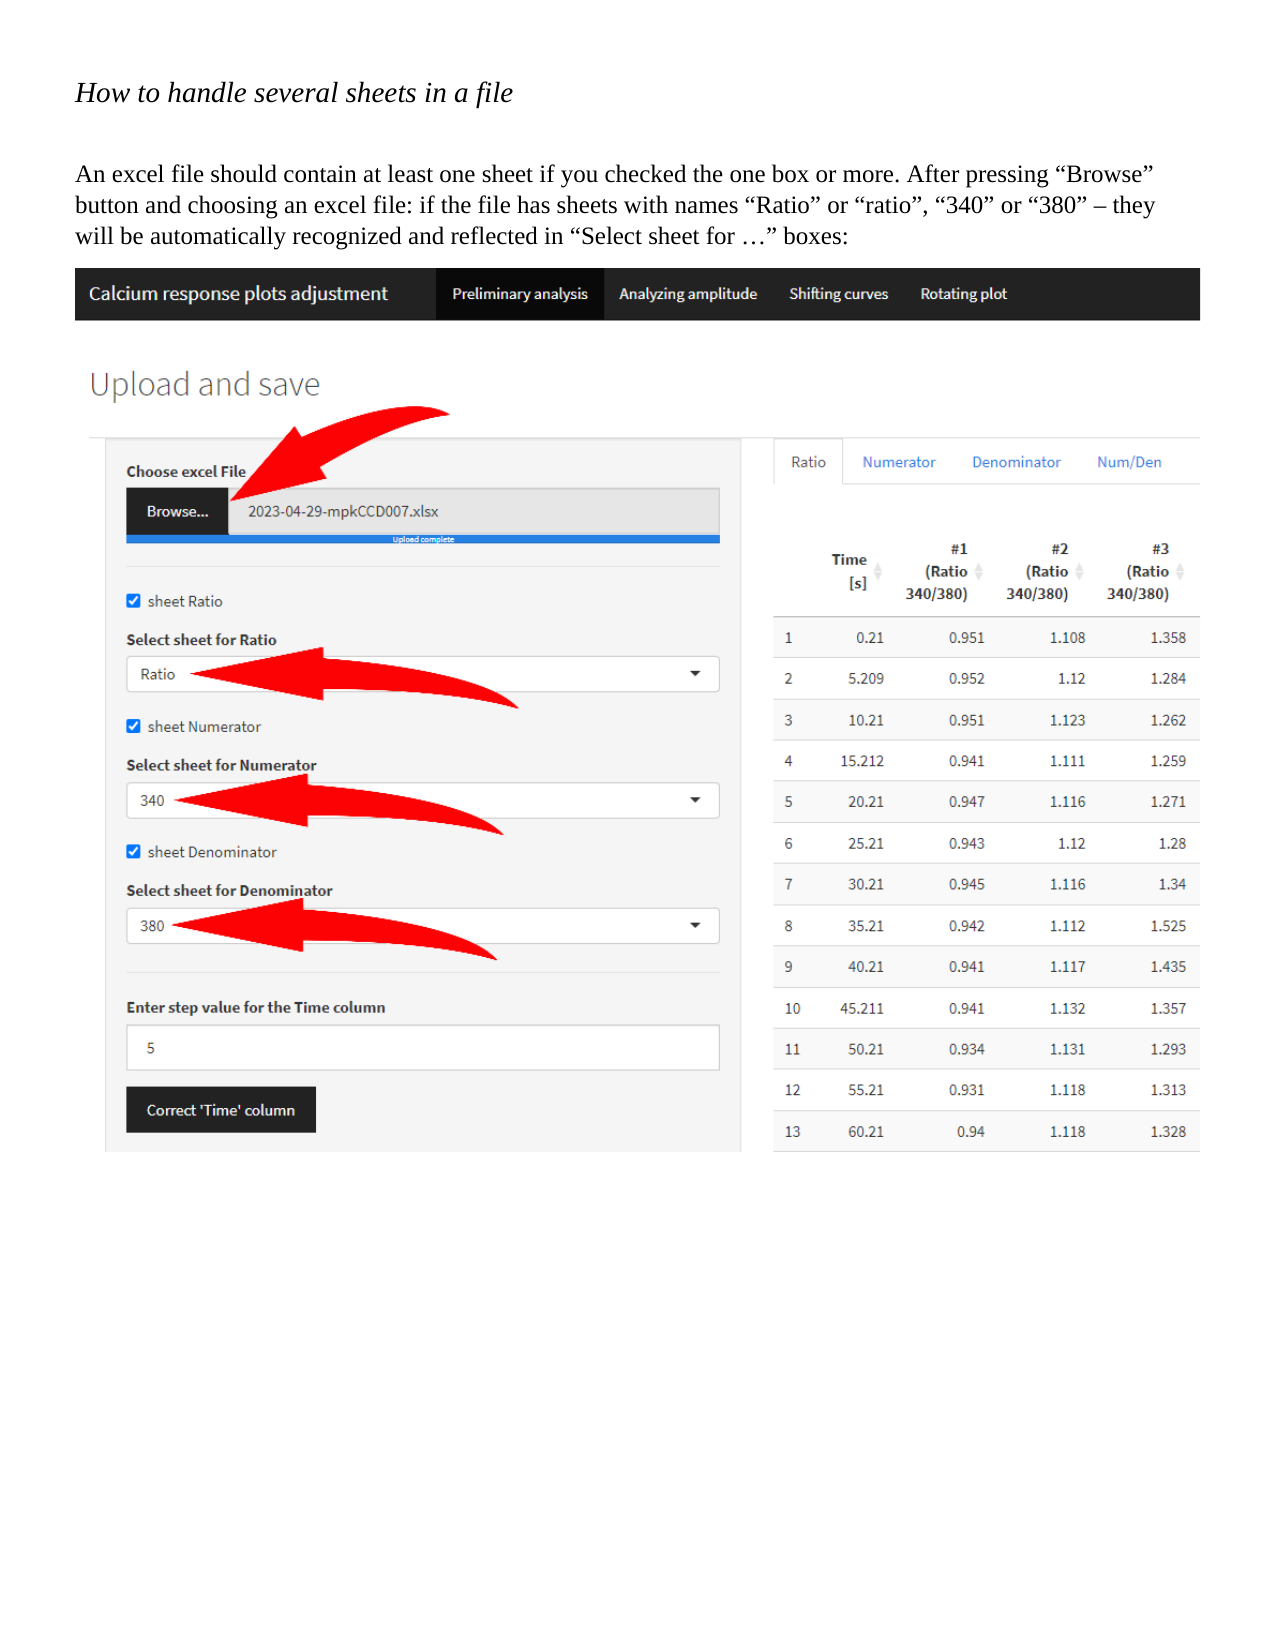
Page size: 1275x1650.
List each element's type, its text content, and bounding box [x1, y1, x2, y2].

subtitle How to handle several sheets in a file [75, 75, 1200, 108]
picture [75, 268, 1200, 1152]
text An excel file should contain at least one sheet if you checked the one box or more. After pressing “Browse” button and choosing an excel file: if the file has sheets with names “Ratio” or “ratio”, “340” or “380” – they will be automatically recognized and reflected in “Select sheet for …” boxes: [75, 159, 1200, 250]
